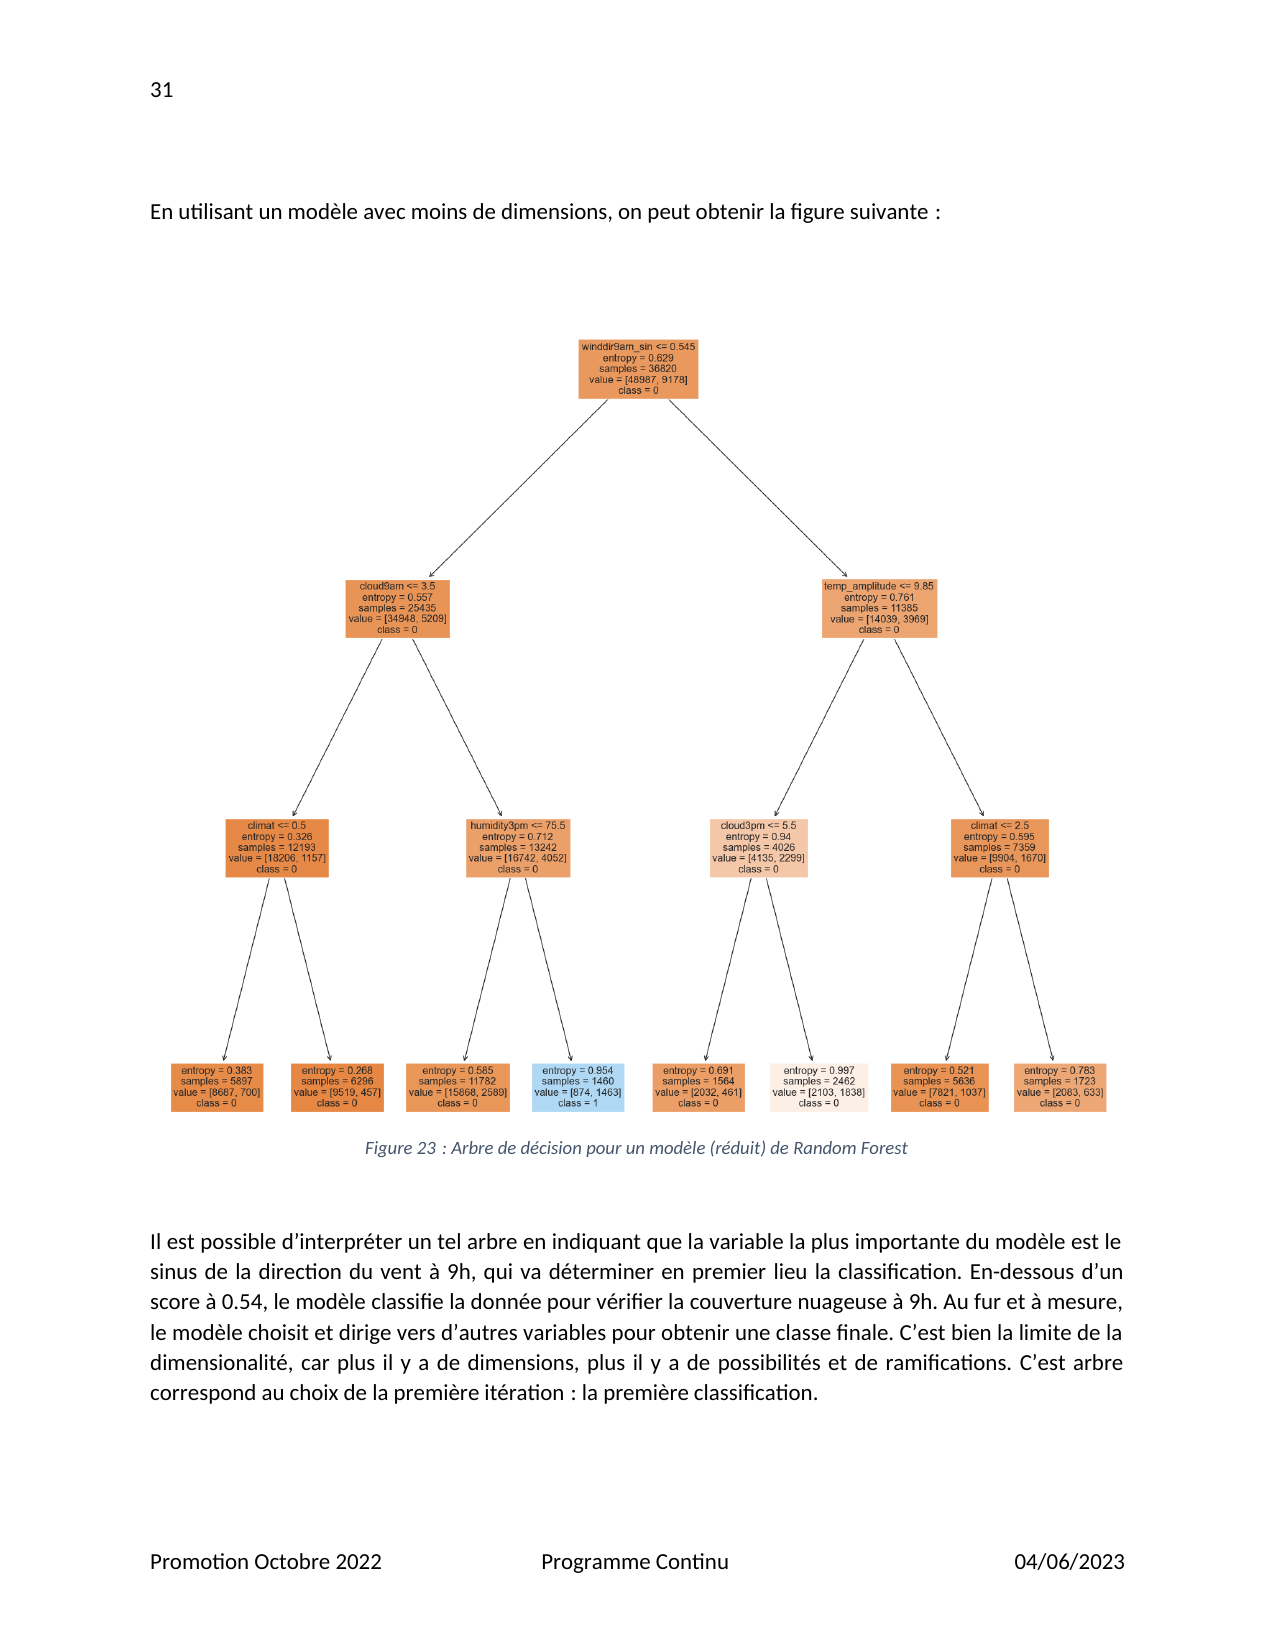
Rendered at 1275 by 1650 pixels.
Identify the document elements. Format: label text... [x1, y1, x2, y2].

text Il est possible d’interpréter un tel arbre en indiquant que la variable la plus importante du modèle est le sinus de la direction du vent à 9h, qui va déterminer en premier lieu la classification. En-dessous d’un score à 0.54, le modèle classifie la donnée pour vérifier la couverture nuageuse à 9h. Au fur et à mesure, le modèle choisit et dirige vers d’autres variables pour obtenir une classe finale. C’est bien la limite de la dimensionalité, car plus il y a de dimensions, plus il y a de possibilités et de ramifications. C’est arbre correspond au choix de la première itération : la première classification. [150, 1227, 1125, 1406]
text En utilisant un modèle avec moins de dimensions, on peut obtenir la figure suivante : [150, 197, 1125, 225]
picture [150, 243, 1125, 1118]
